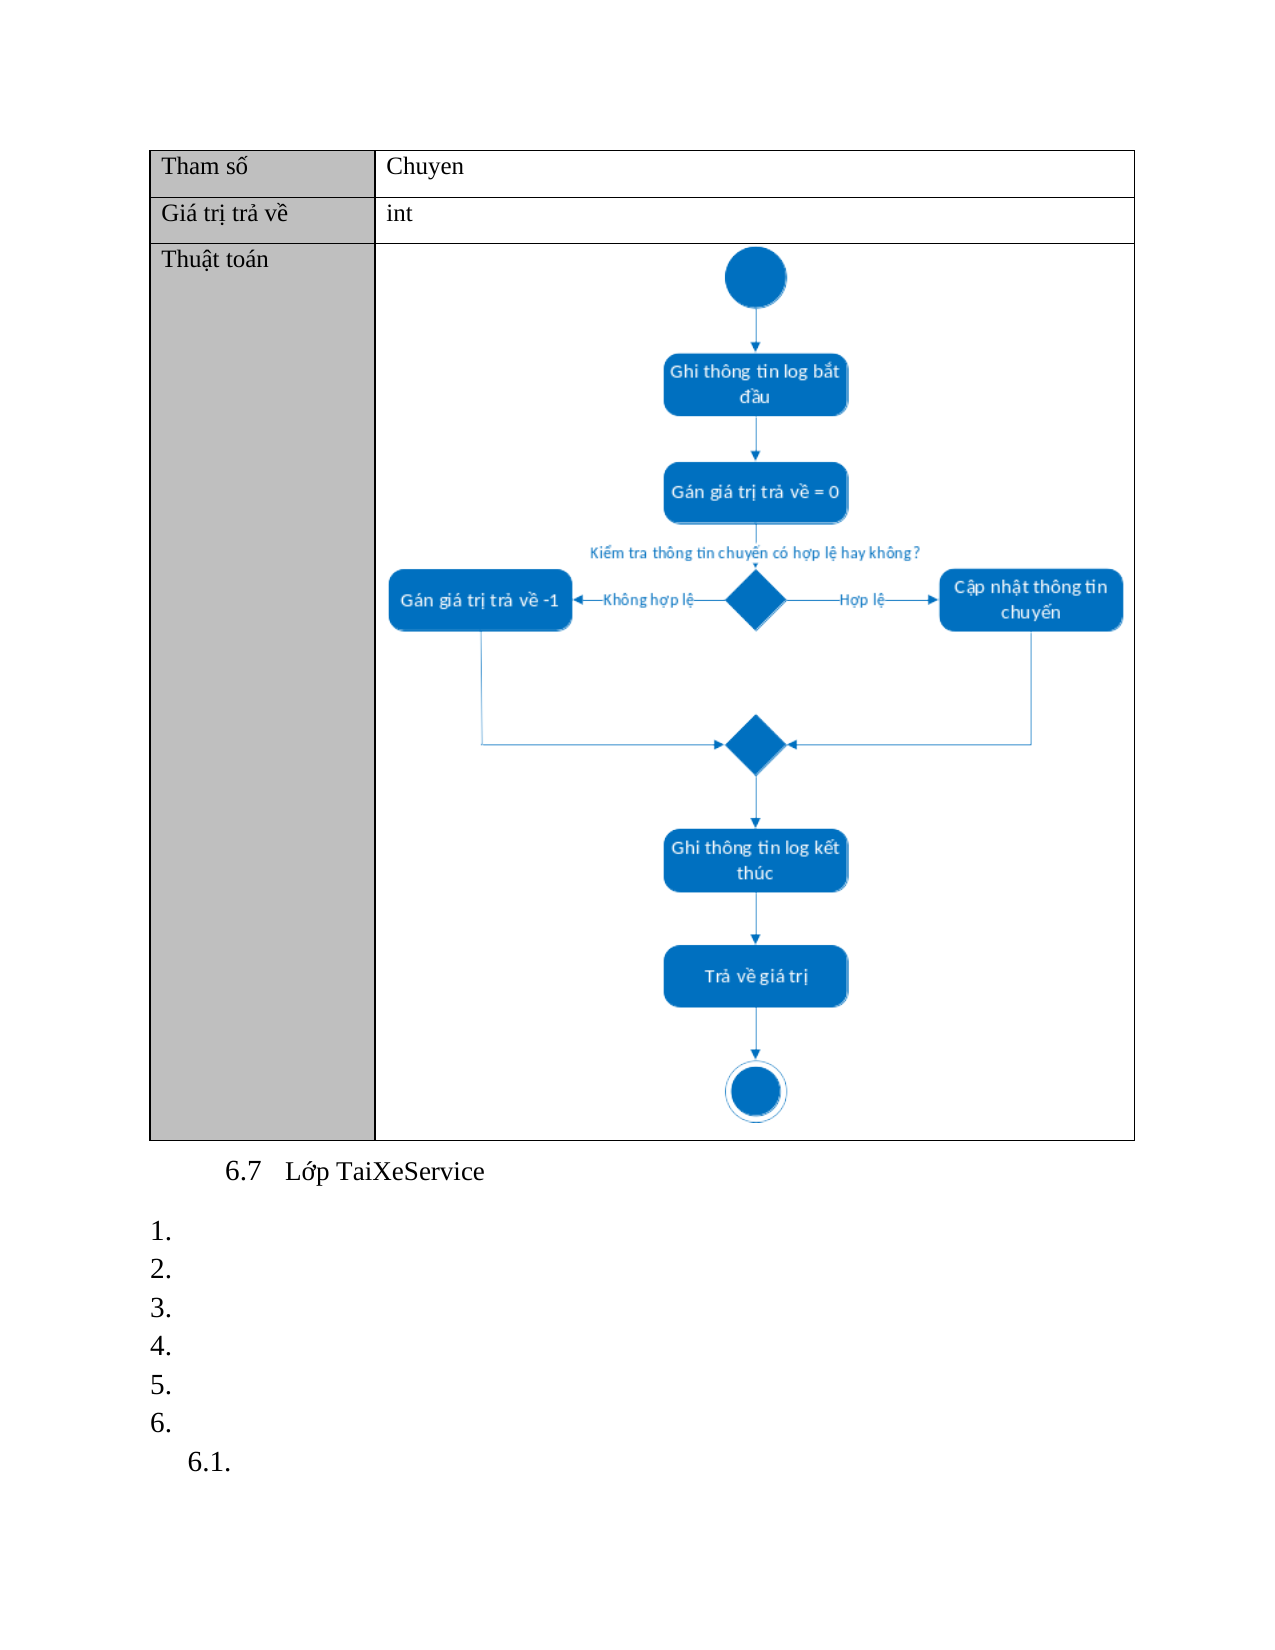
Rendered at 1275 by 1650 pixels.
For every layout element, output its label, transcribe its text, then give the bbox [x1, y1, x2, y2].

table_cell Giá trị trả về [151, 198, 374, 243]
table_cell Tham số [151, 151, 374, 197]
table_cell Thuật toán [151, 244, 374, 1140]
table_cell Chuyen [376, 151, 1134, 197]
table_cell [376, 244, 1134, 1140]
text Lớp TaiXeService [225, 1153, 1125, 1187]
table_cell int [376, 198, 1134, 243]
